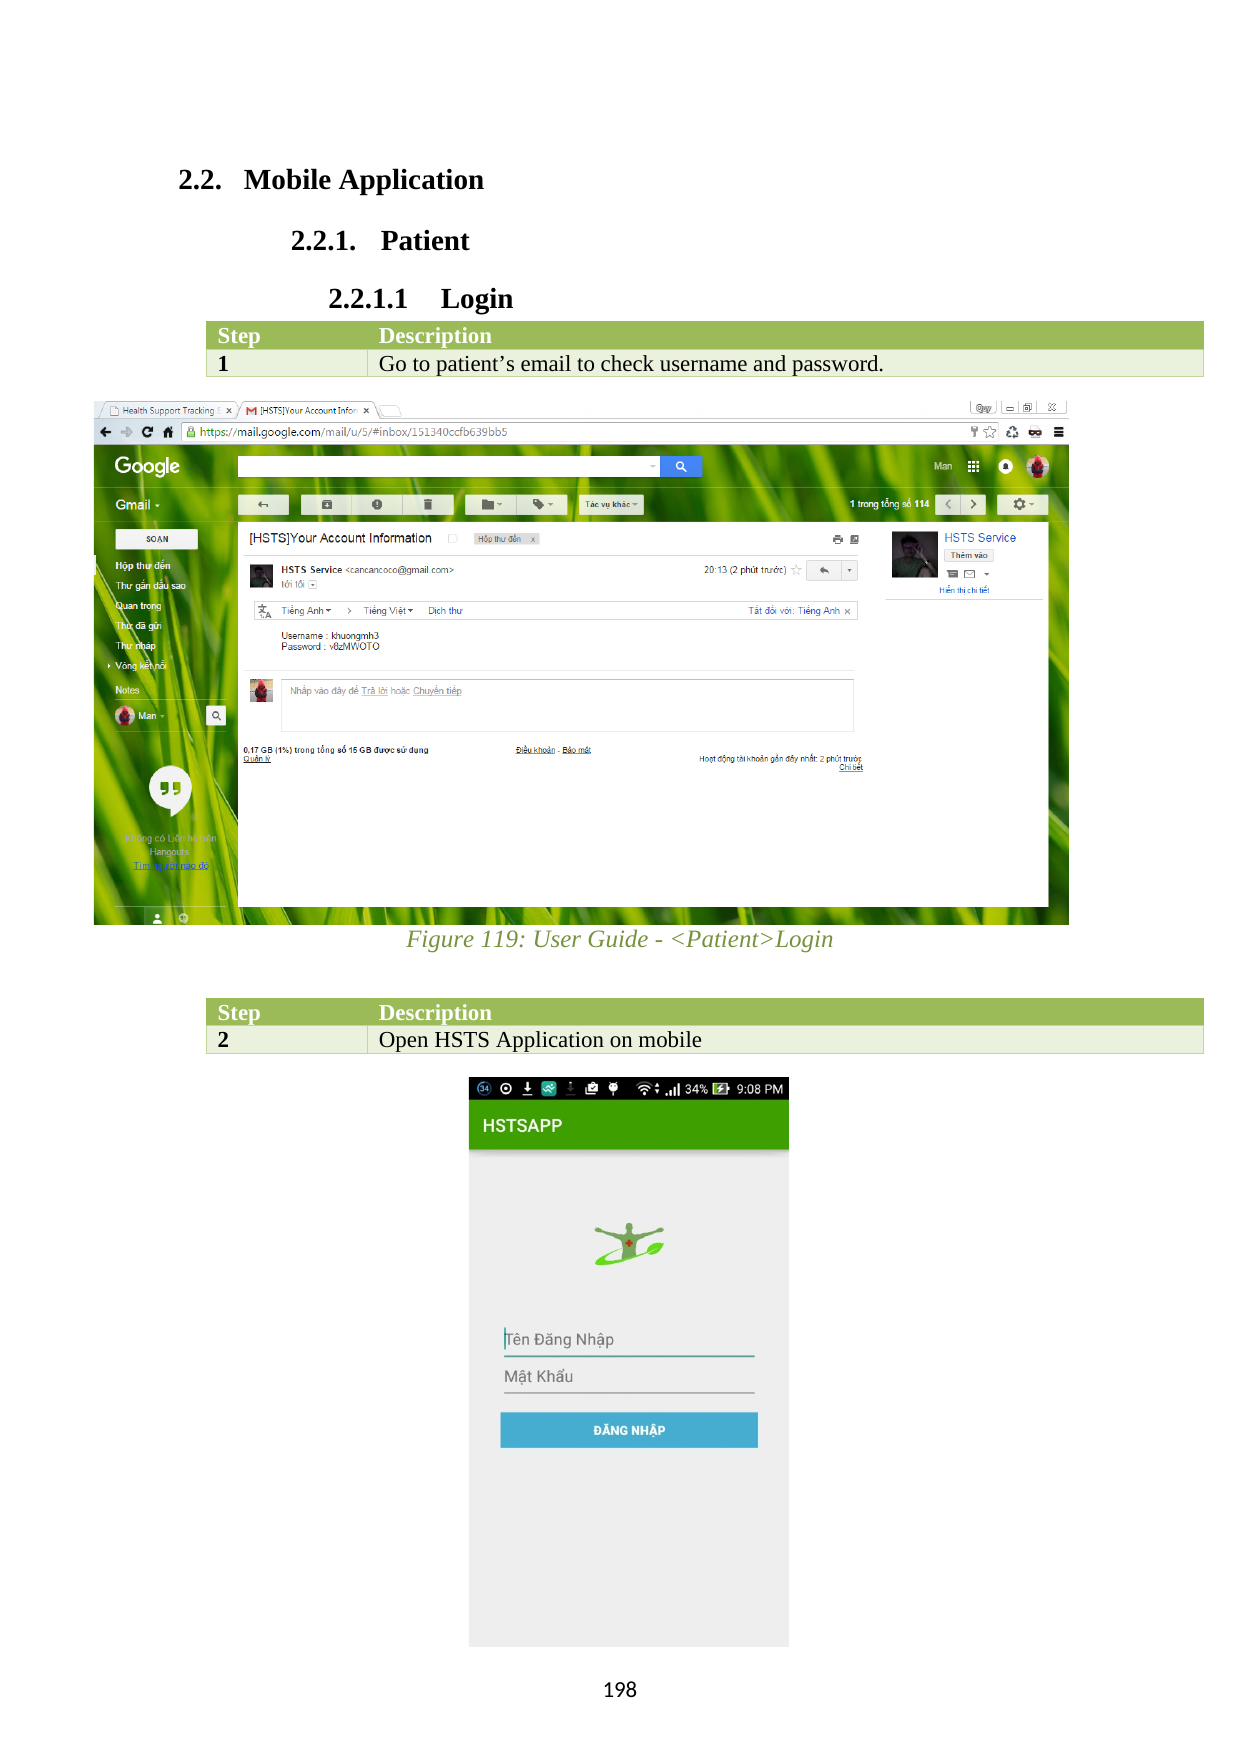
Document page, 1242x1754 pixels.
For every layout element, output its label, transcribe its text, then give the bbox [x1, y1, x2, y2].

text Figure 119: User Guide - <Patient>Login [94, 924, 1146, 953]
picture [93, 401, 1069, 925]
picture [468, 1077, 789, 1647]
subtitle Login [328, 282, 1146, 315]
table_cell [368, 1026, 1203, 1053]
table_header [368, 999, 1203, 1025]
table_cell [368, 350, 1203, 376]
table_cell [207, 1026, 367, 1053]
subtitle Mobile Application [169, 162, 1146, 196]
subtitle Patient [291, 223, 1146, 257]
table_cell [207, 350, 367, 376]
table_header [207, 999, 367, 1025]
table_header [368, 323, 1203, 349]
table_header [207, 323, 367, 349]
